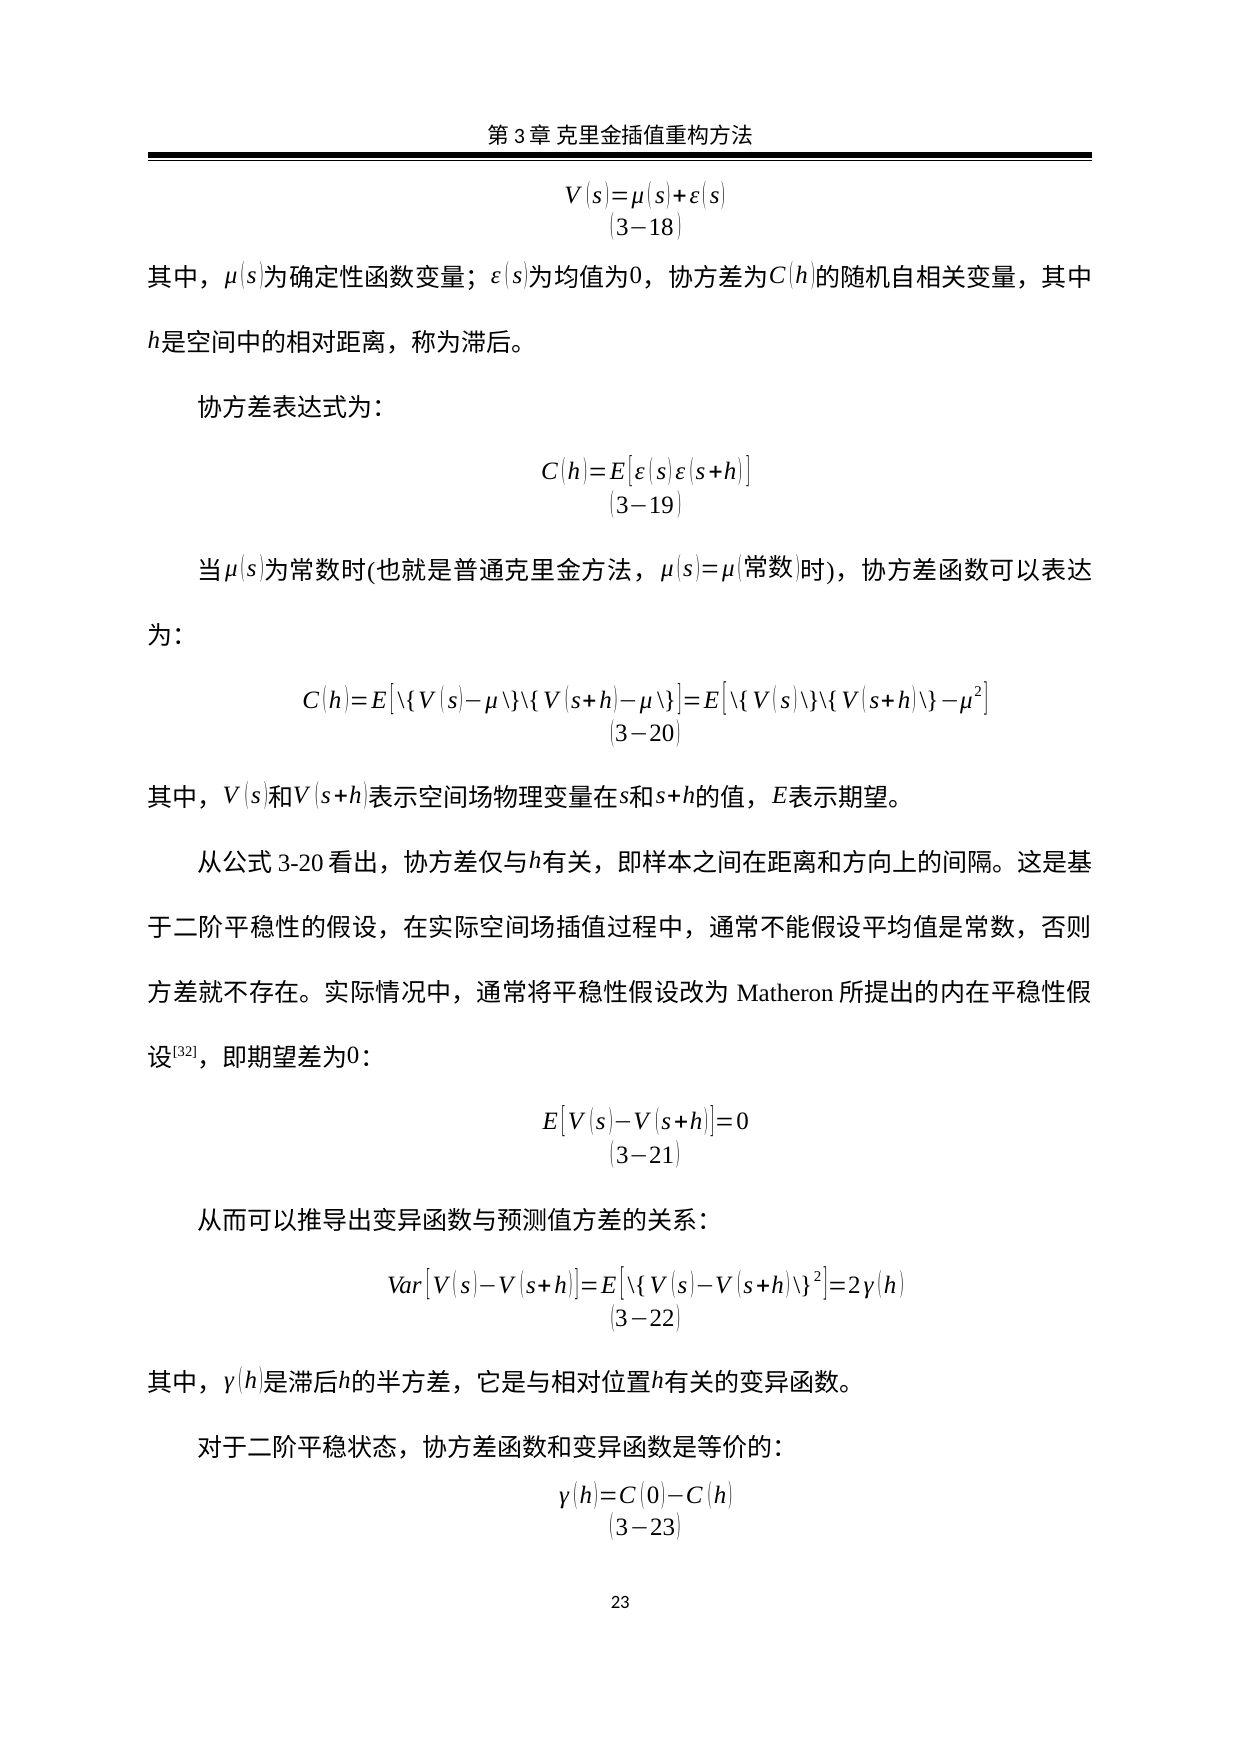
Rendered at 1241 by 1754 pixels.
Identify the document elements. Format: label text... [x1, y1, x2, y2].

text 其中，为确定性函数变量；为均值为，协方差为的随机自相关变量，其中是空间中的相对距离，称为滞后。 [148, 243, 1092, 373]
text 其中，是滞后的半方差，它是与相对位置有关的变异函数。 [148, 1348, 1092, 1413]
text 其中，和表示空间场物理变量在和的值，表示期望。 [148, 763, 1092, 828]
text 从公式3-20看出，协方差仅与有关，即样本之间在距离和方向上的间隔。这是基于二阶平稳性的假设，在实际空间场插值过程中，通常不能假设平均值是常数，否则方差就不存在。实际情况中，通常将平稳性假设改为Matheron所提出的内在平稳性假设[32]，即期望差为： [148, 828, 1092, 1088]
text 当为常数时(也就是普通克里金方法，时)，协方差函数可以表达为： [148, 536, 1092, 666]
text 协方差表达式为： [148, 373, 1092, 438]
text 从而可以推导出变异函数与预测值方差的关系： [148, 1186, 1092, 1251]
text 对于二阶平稳状态，协方差函数和变异函数是等价的： [148, 1413, 1092, 1478]
